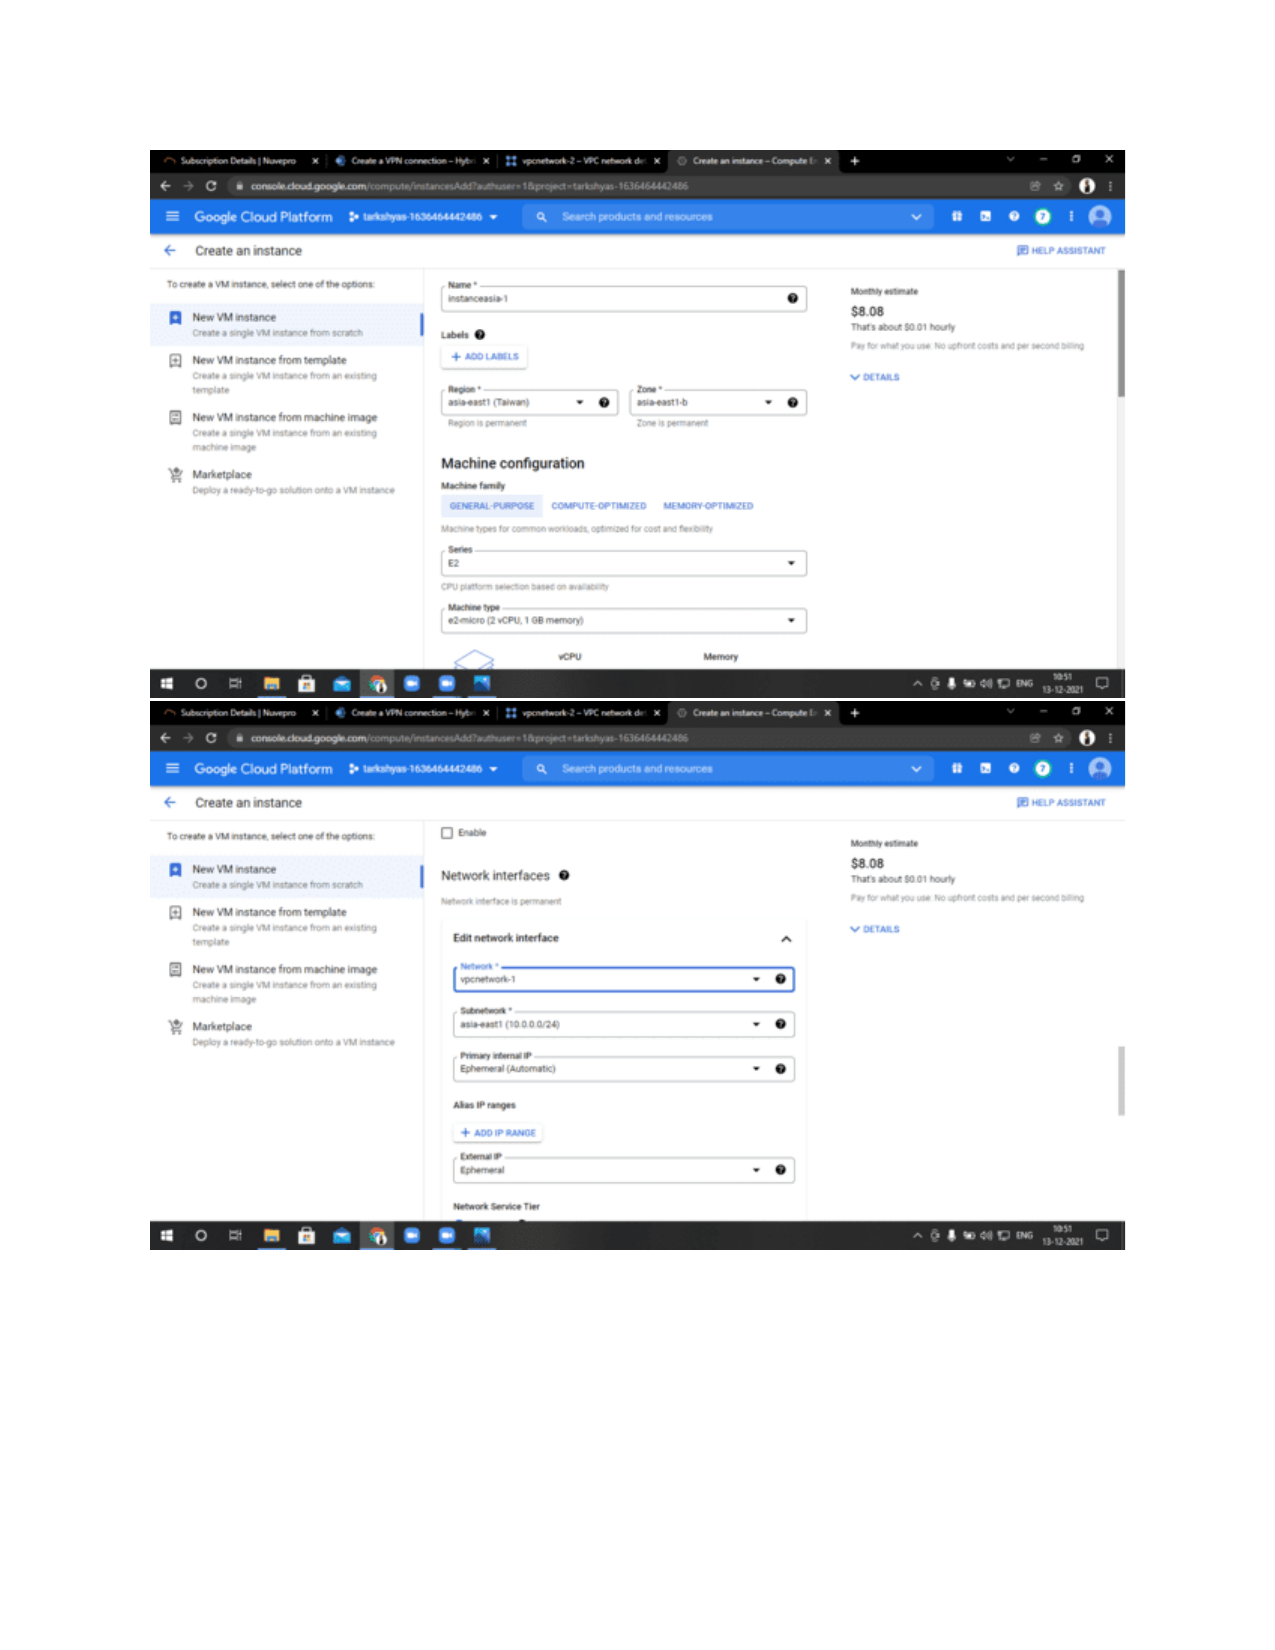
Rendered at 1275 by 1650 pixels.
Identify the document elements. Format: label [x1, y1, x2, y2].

picture [150, 701, 1125, 1250]
picture [150, 150, 1125, 698]
